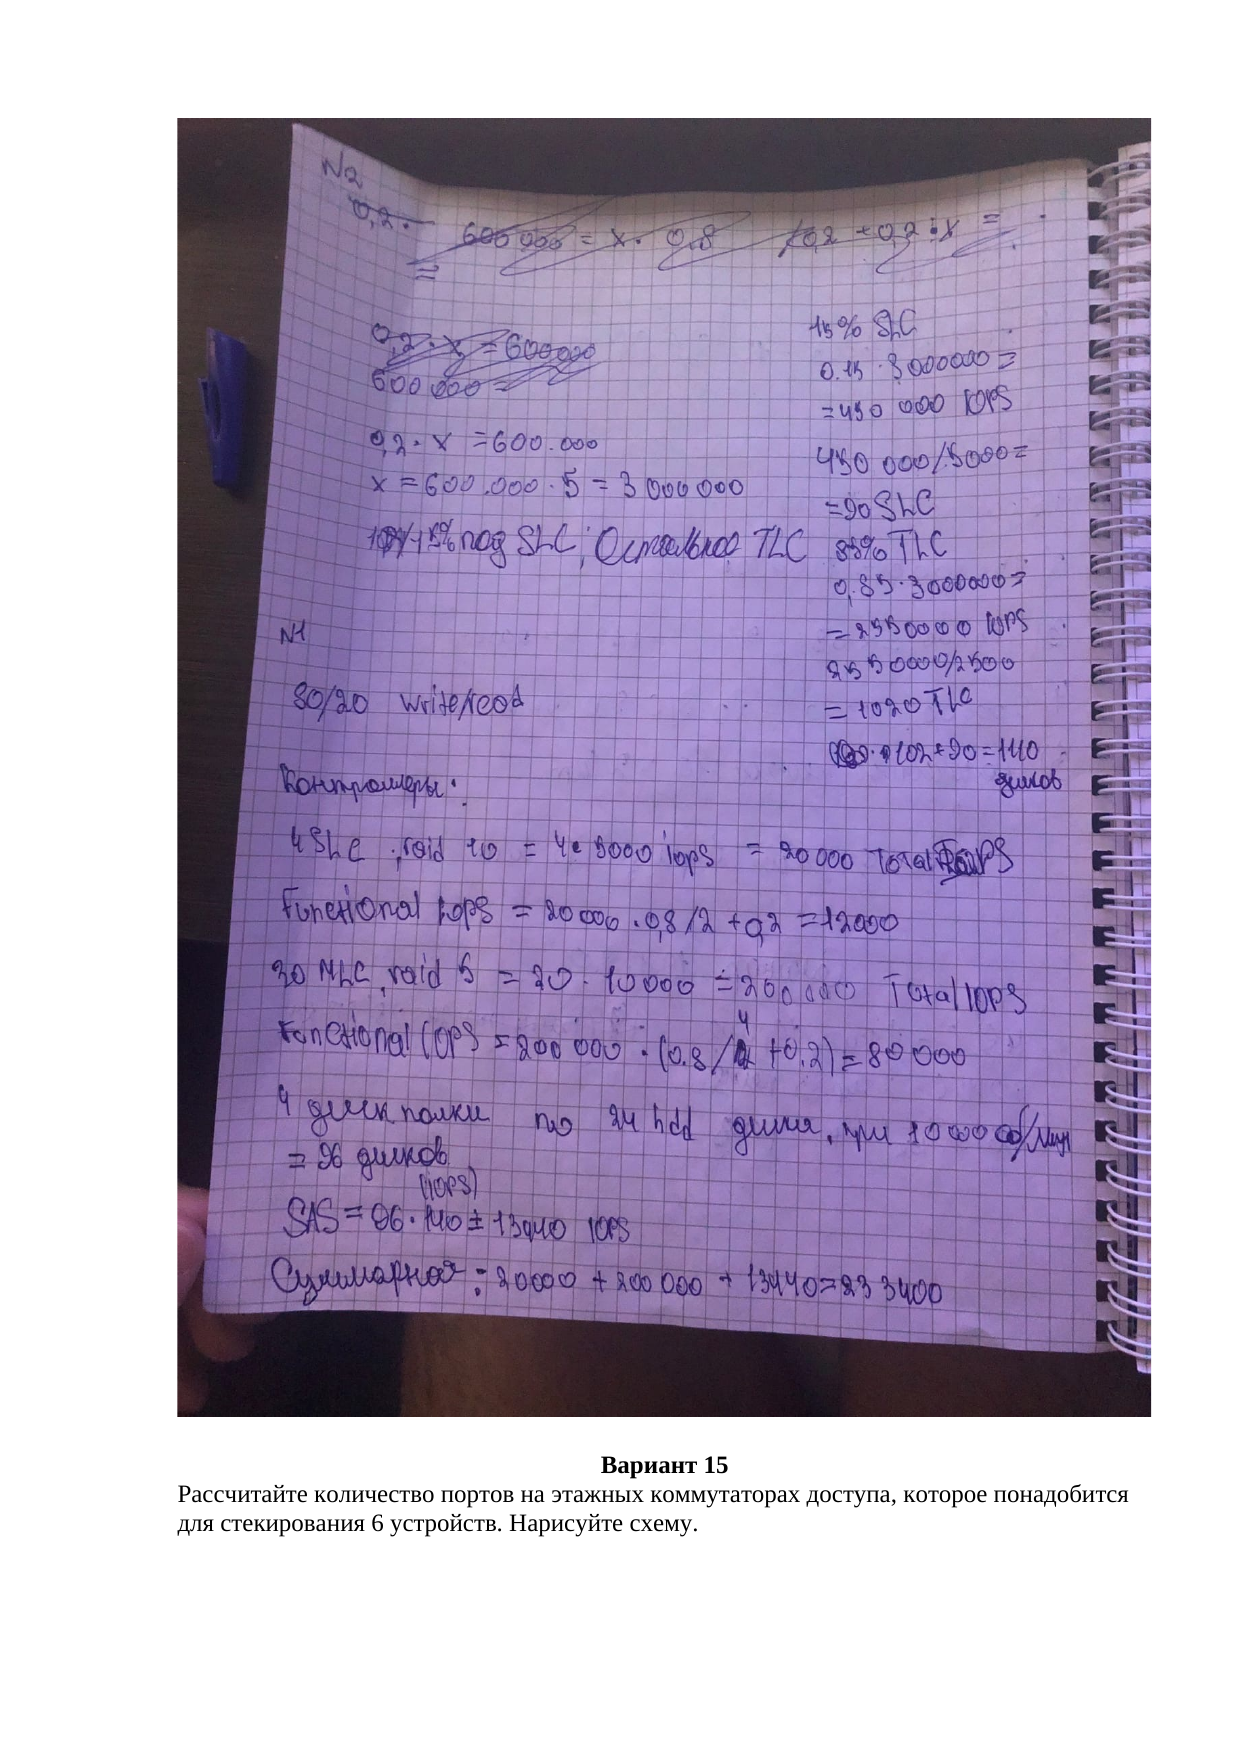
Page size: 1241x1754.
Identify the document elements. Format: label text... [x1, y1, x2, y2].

picture [177, 118, 1152, 1417]
text Вариант 15 [177, 1450, 1152, 1479]
text Рассчитайте количество портов на этажных коммутаторах доступа, которое понадобится для стекирования 6 устройств. Нарисуйте схему. [177, 1479, 1152, 1536]
